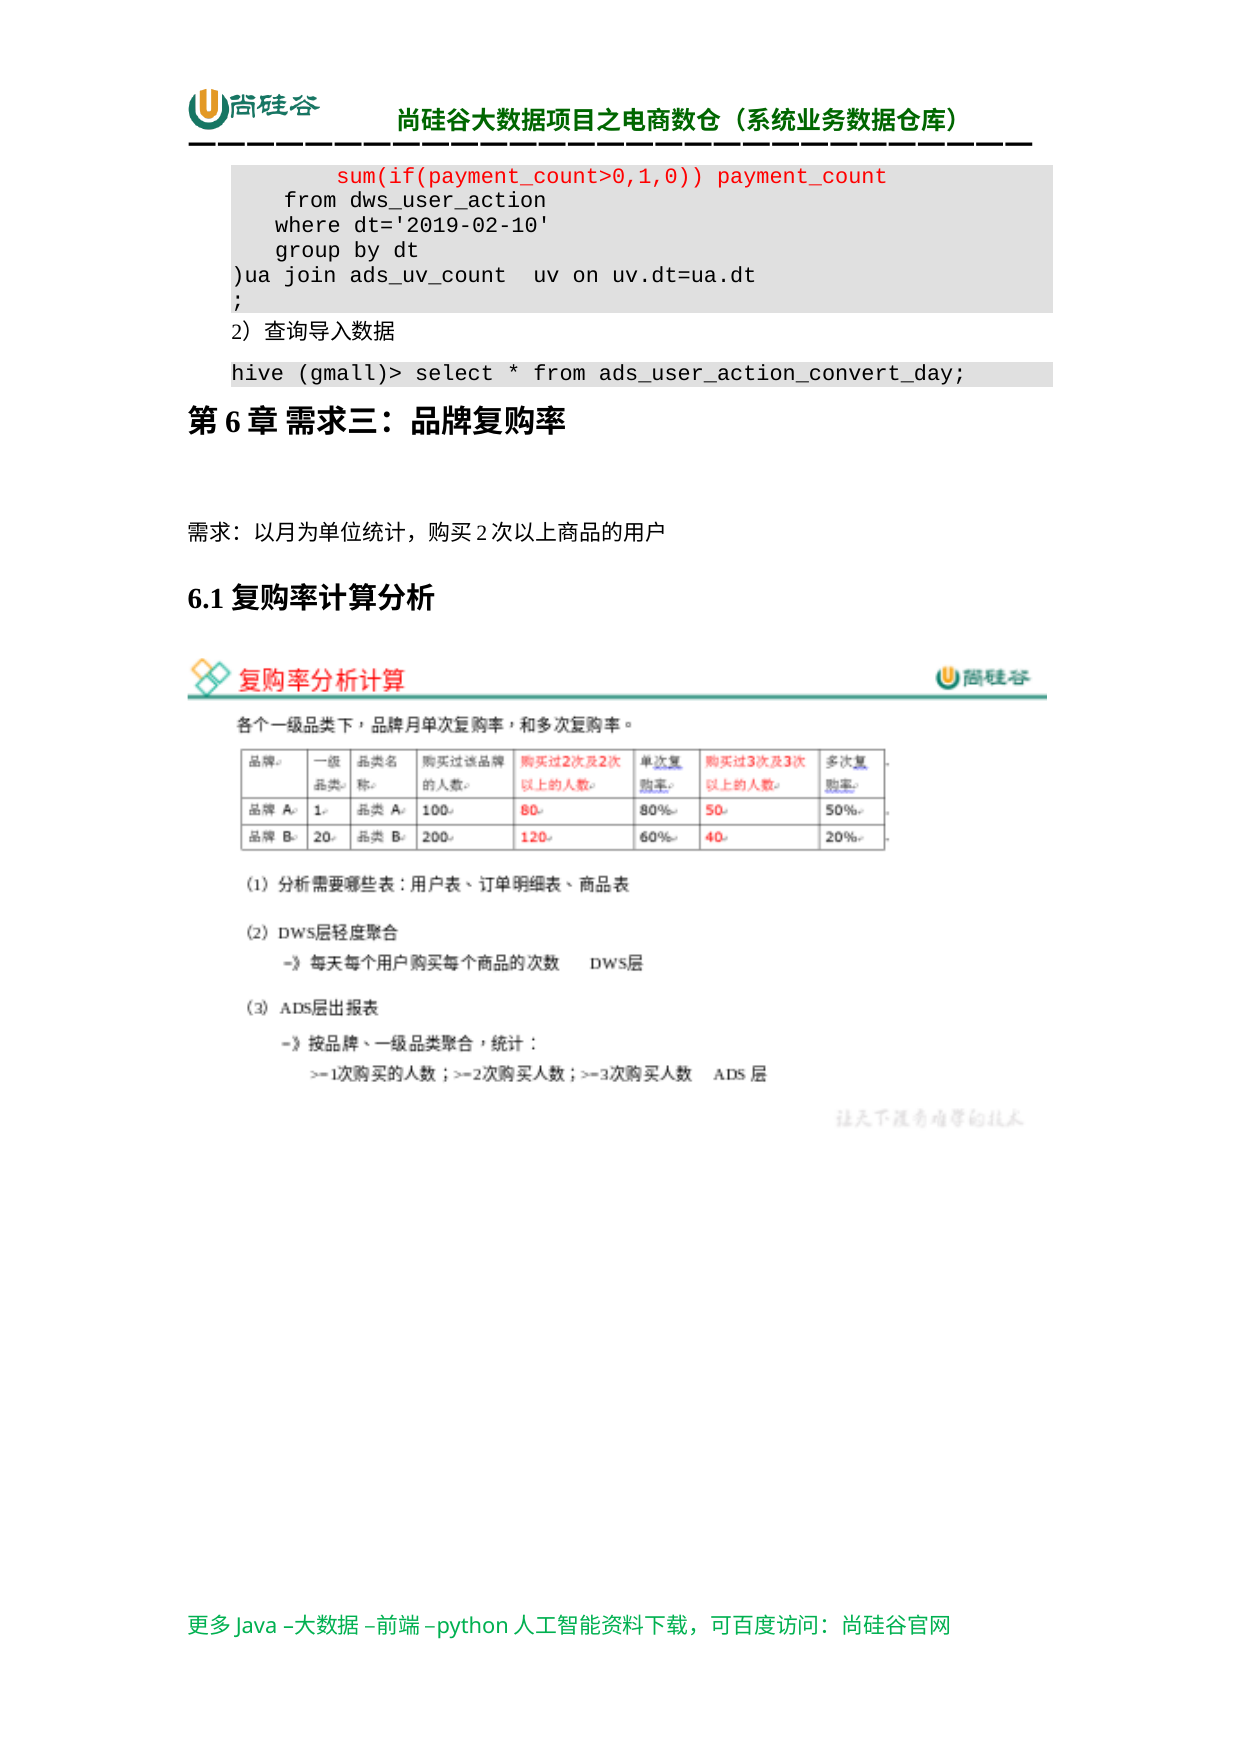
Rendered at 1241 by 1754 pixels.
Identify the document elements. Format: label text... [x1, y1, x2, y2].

text group by dt [231, 239, 1053, 264]
subtitle 6.1 复购率计算分析 [187, 563, 1053, 628]
text sum(if(payment_count>0,1,0)) payment_count [231, 165, 1053, 189]
text 需求：以月为单位统计，购买2次以上商品的用户 [187, 515, 1053, 547]
text 2）查询导入数据 [187, 313, 1053, 346]
subtitle 第6章 需求三：品牌复购率 [187, 387, 1053, 452]
text hive (gmall)> select * from ads_user_action_convert_day; [231, 362, 1053, 387]
text where dt='2019-02-10' [231, 214, 1053, 239]
text from dws_user_action [231, 189, 1053, 214]
picture [187, 88, 320, 130]
text ; [231, 289, 1053, 313]
text )ua join ads_uv_count uv on uv.dt=ua.dt [231, 264, 1053, 289]
